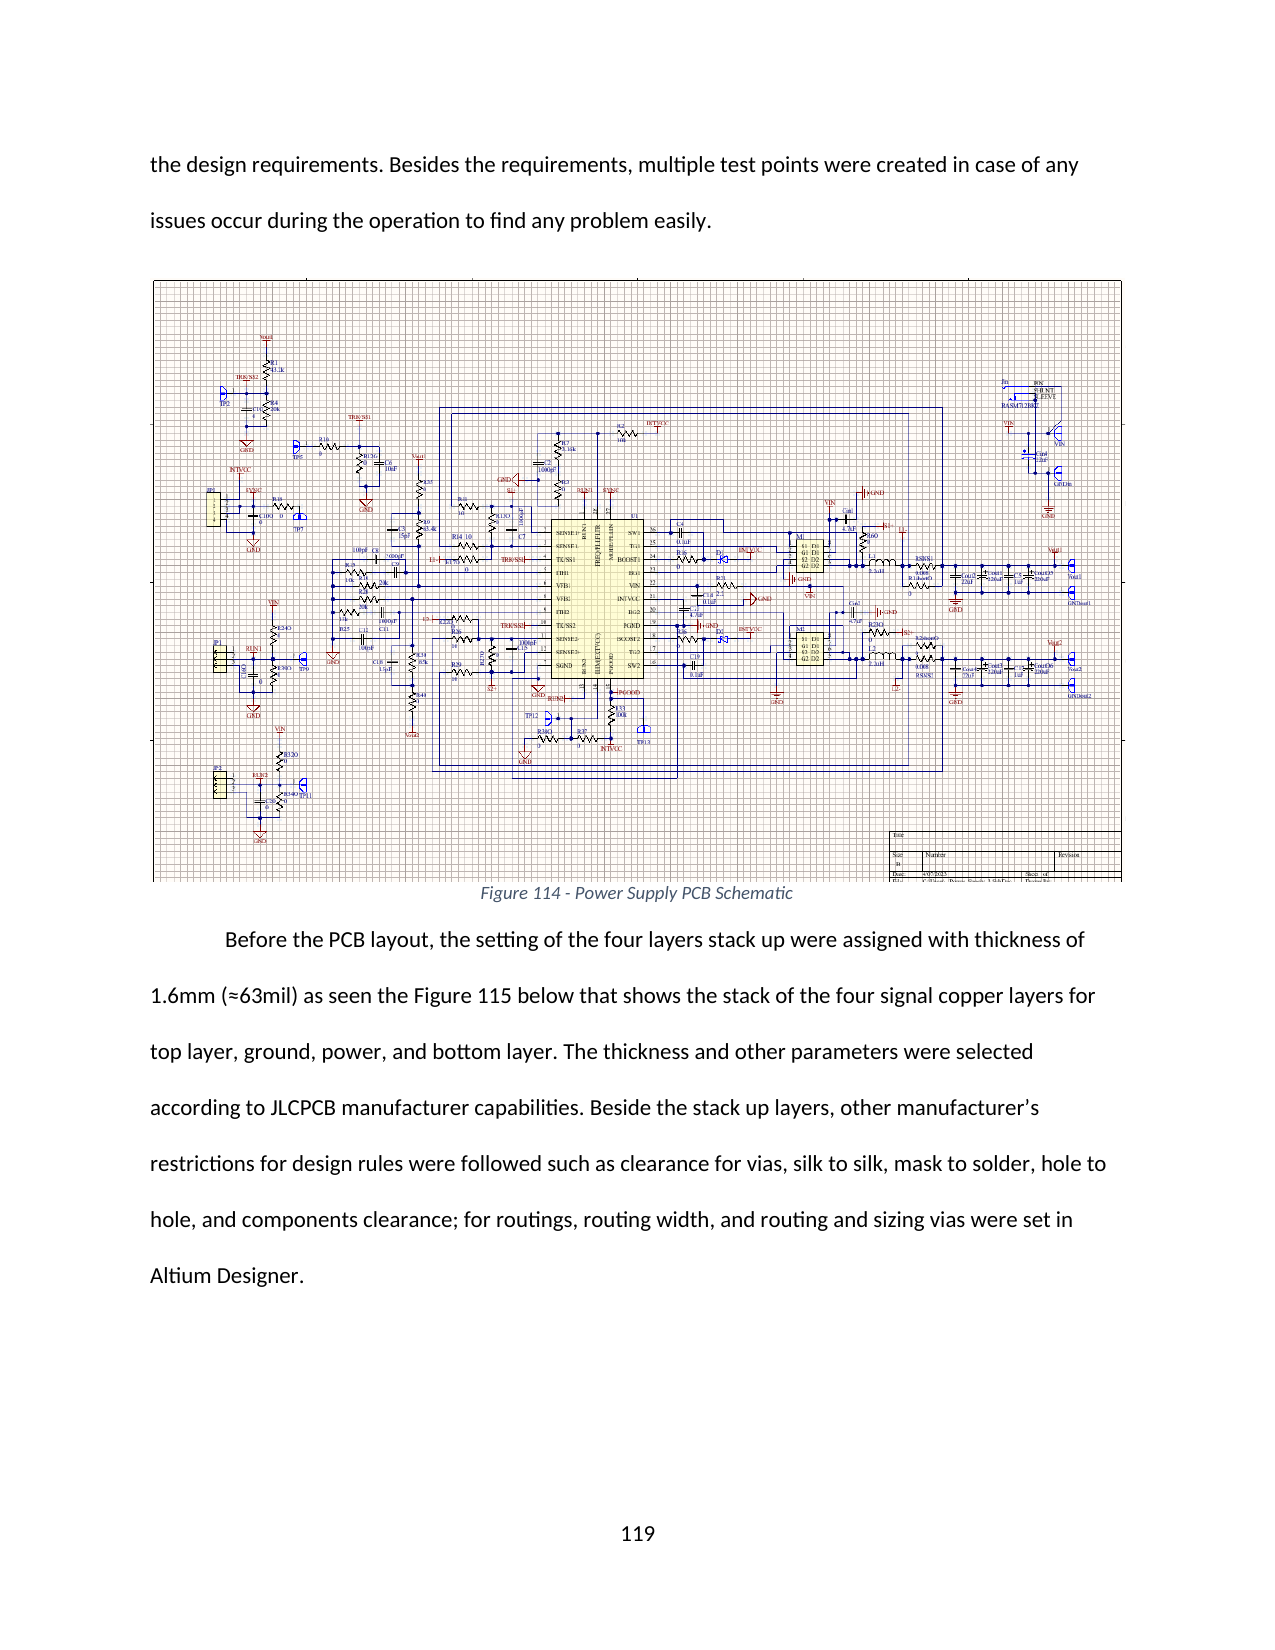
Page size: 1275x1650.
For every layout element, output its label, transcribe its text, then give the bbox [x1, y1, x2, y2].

text Figure 114 - Power Supply PCB Schematic [150, 882, 1125, 904]
text Before the PCB layout, the setting of the four layers stack up were assigned with thickness of 1.6mm (≈63mil) as seen the Figure 115 below that shows the stack of the four signal copper layers for top layer, ground, power, and bottom layer. The thickness and other parameters were selected according to JLCPCB manufacturer capabilities. Beside the stack up layers, other manufacturer’s restrictions for design rules were followed such as clearance for vias, silk to silk, mask to solder, hole to hole, and components clearance; for routings, routing width, and routing and sizing vias were set in Altium Designer. [150, 925, 1125, 1289]
picture [150, 278, 1125, 882]
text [150, 150, 1125, 234]
